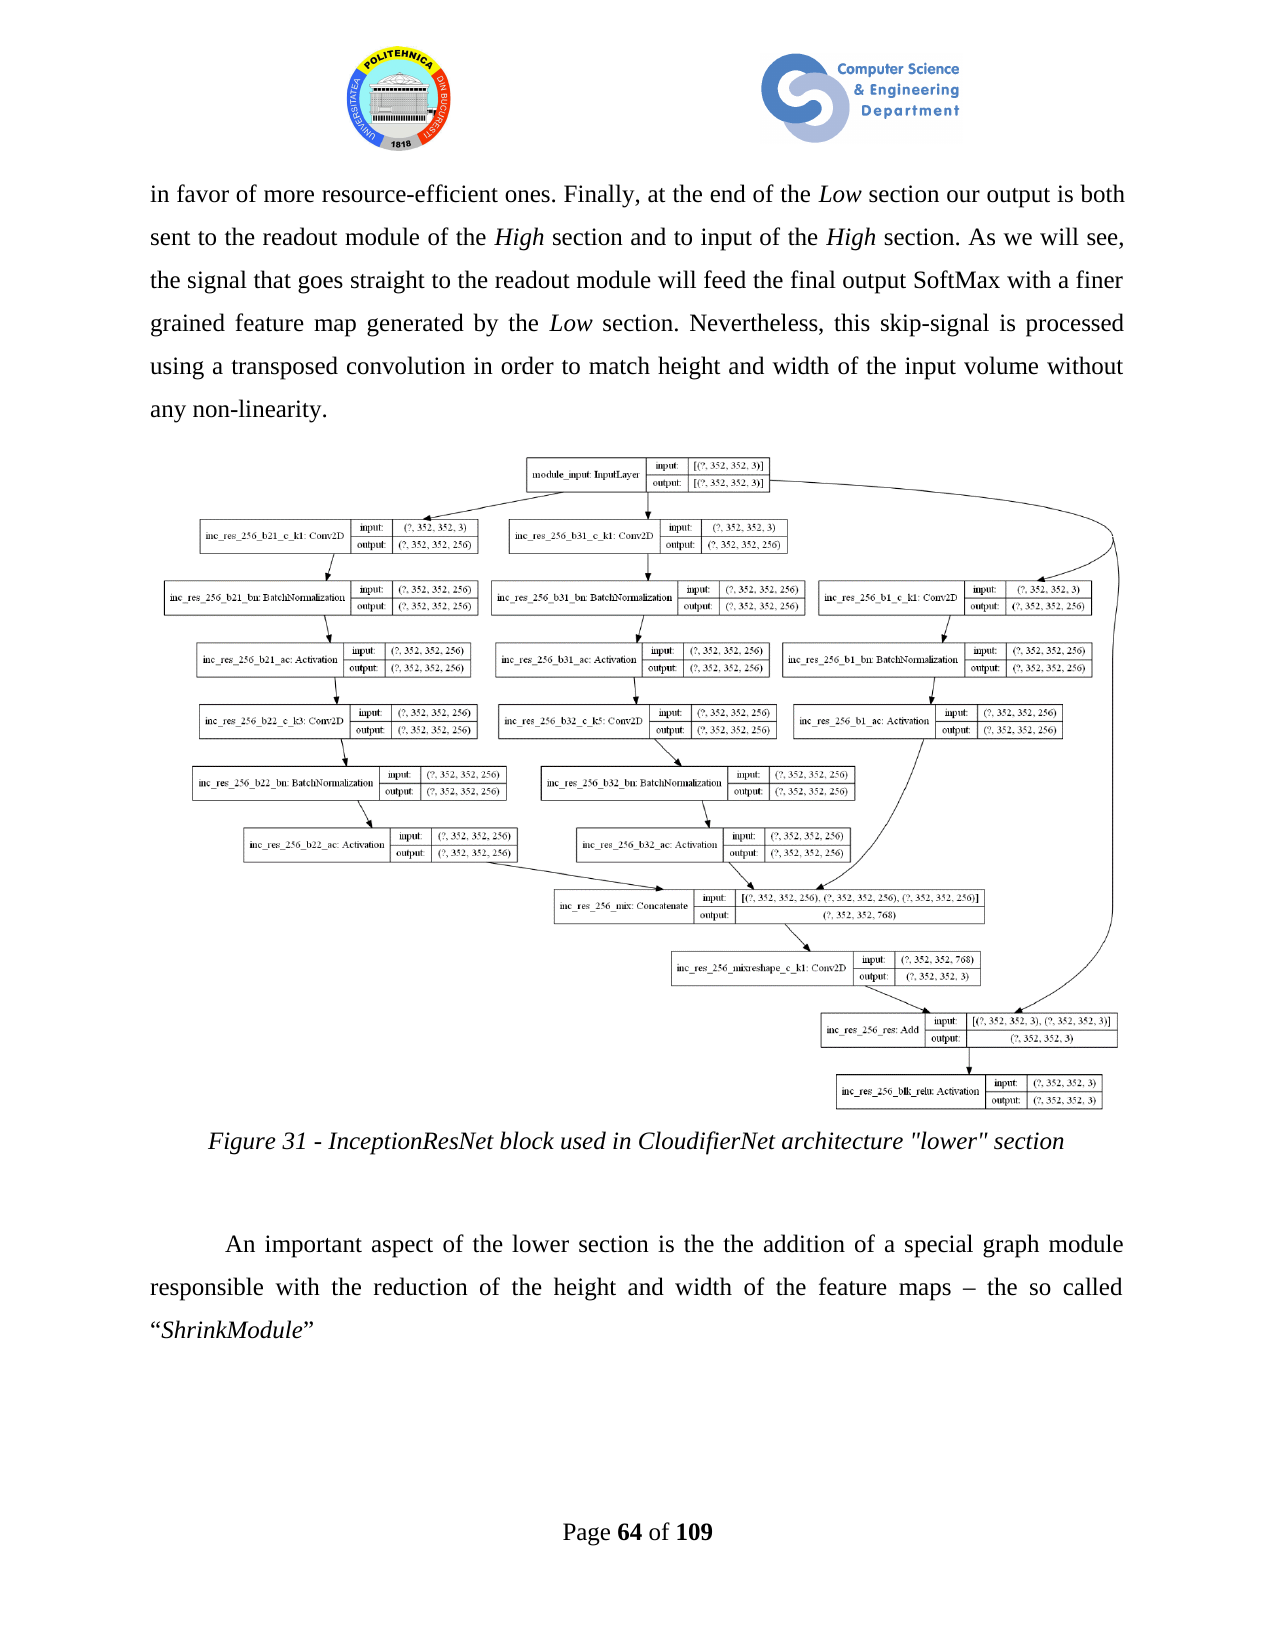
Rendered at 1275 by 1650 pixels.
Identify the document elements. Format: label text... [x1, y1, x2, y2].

picture [161, 454, 1122, 1112]
picture [760, 53, 963, 144]
table_header [150, 454, 1125, 1126]
picture [346, 46, 451, 151]
text An important aspect of the lower section is the the addition of a special graph module responsible with the reduction of the height and width of the feature maps – the so called “ShrinkModule” [150, 1229, 1125, 1344]
